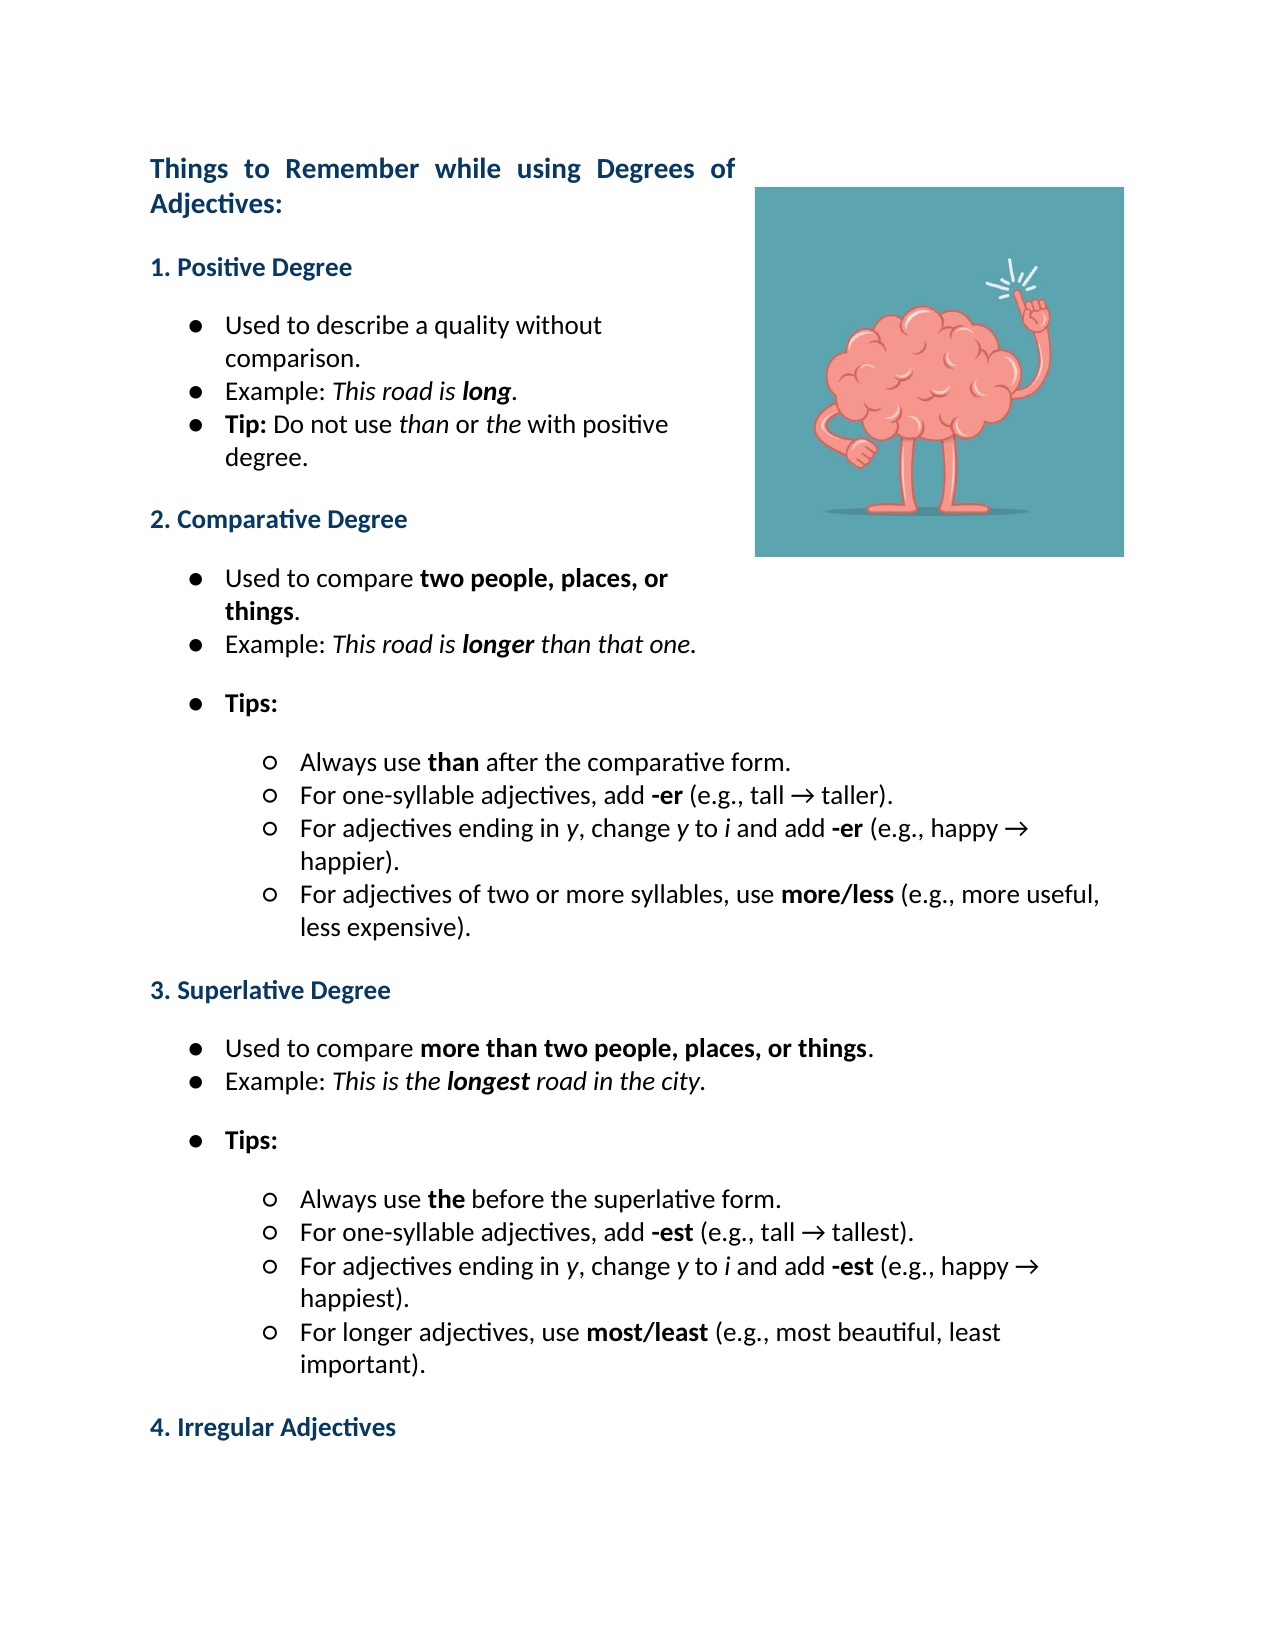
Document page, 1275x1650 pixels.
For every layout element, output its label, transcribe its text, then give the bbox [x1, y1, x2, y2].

subtitle 4. Irregular Adjectives [150, 1410, 1125, 1443]
list For adjectives ending in y, change y to i and add -er (e.g., happy → happier). [262, 812, 1125, 878]
list Used to compare two people, places, or things. [187, 561, 1125, 627]
list For adjectives ending in y, change y to i and add -est (e.g., happy → happiest). [262, 1249, 1125, 1315]
list Used to compare more than two people, places, or things. [187, 1031, 1125, 1064]
list Tip: Do not use than or the with positive degree. [187, 407, 754, 473]
list Tips: [187, 1123, 1125, 1183]
subtitle 3. Superlative Degree [150, 973, 1125, 1006]
list Always use than after the comparative form. [262, 746, 1125, 778]
list Example: This is the longest road in the city. [187, 1064, 1125, 1123]
list For one-syllable adjectives, add -est (e.g., tall → tallest). [262, 1216, 1125, 1249]
list Always use the before the superlative form. [262, 1183, 1125, 1216]
list Example: This road is longer than that one. [187, 627, 1125, 686]
list Example: This road is long. [187, 374, 754, 407]
list Tips: [187, 686, 1125, 746]
list Used to describe a quality without comparison. [187, 308, 754, 374]
list For one-syllable adjectives, add -er (e.g., tall → taller). [262, 778, 1125, 812]
picture [754, 187, 1125, 557]
list For adjectives of two or more syllables, use more/less (e.g., more useful, less expensive). [262, 878, 1125, 944]
text Things to Remember while using Degrees of Adjectives: [150, 150, 1125, 221]
subtitle 2. Comparative Degree [150, 503, 754, 536]
subtitle 1. Positive Degree [150, 250, 754, 283]
list For longer adjectives, use most/least (e.g., most beautiful, least important). [262, 1315, 1125, 1381]
